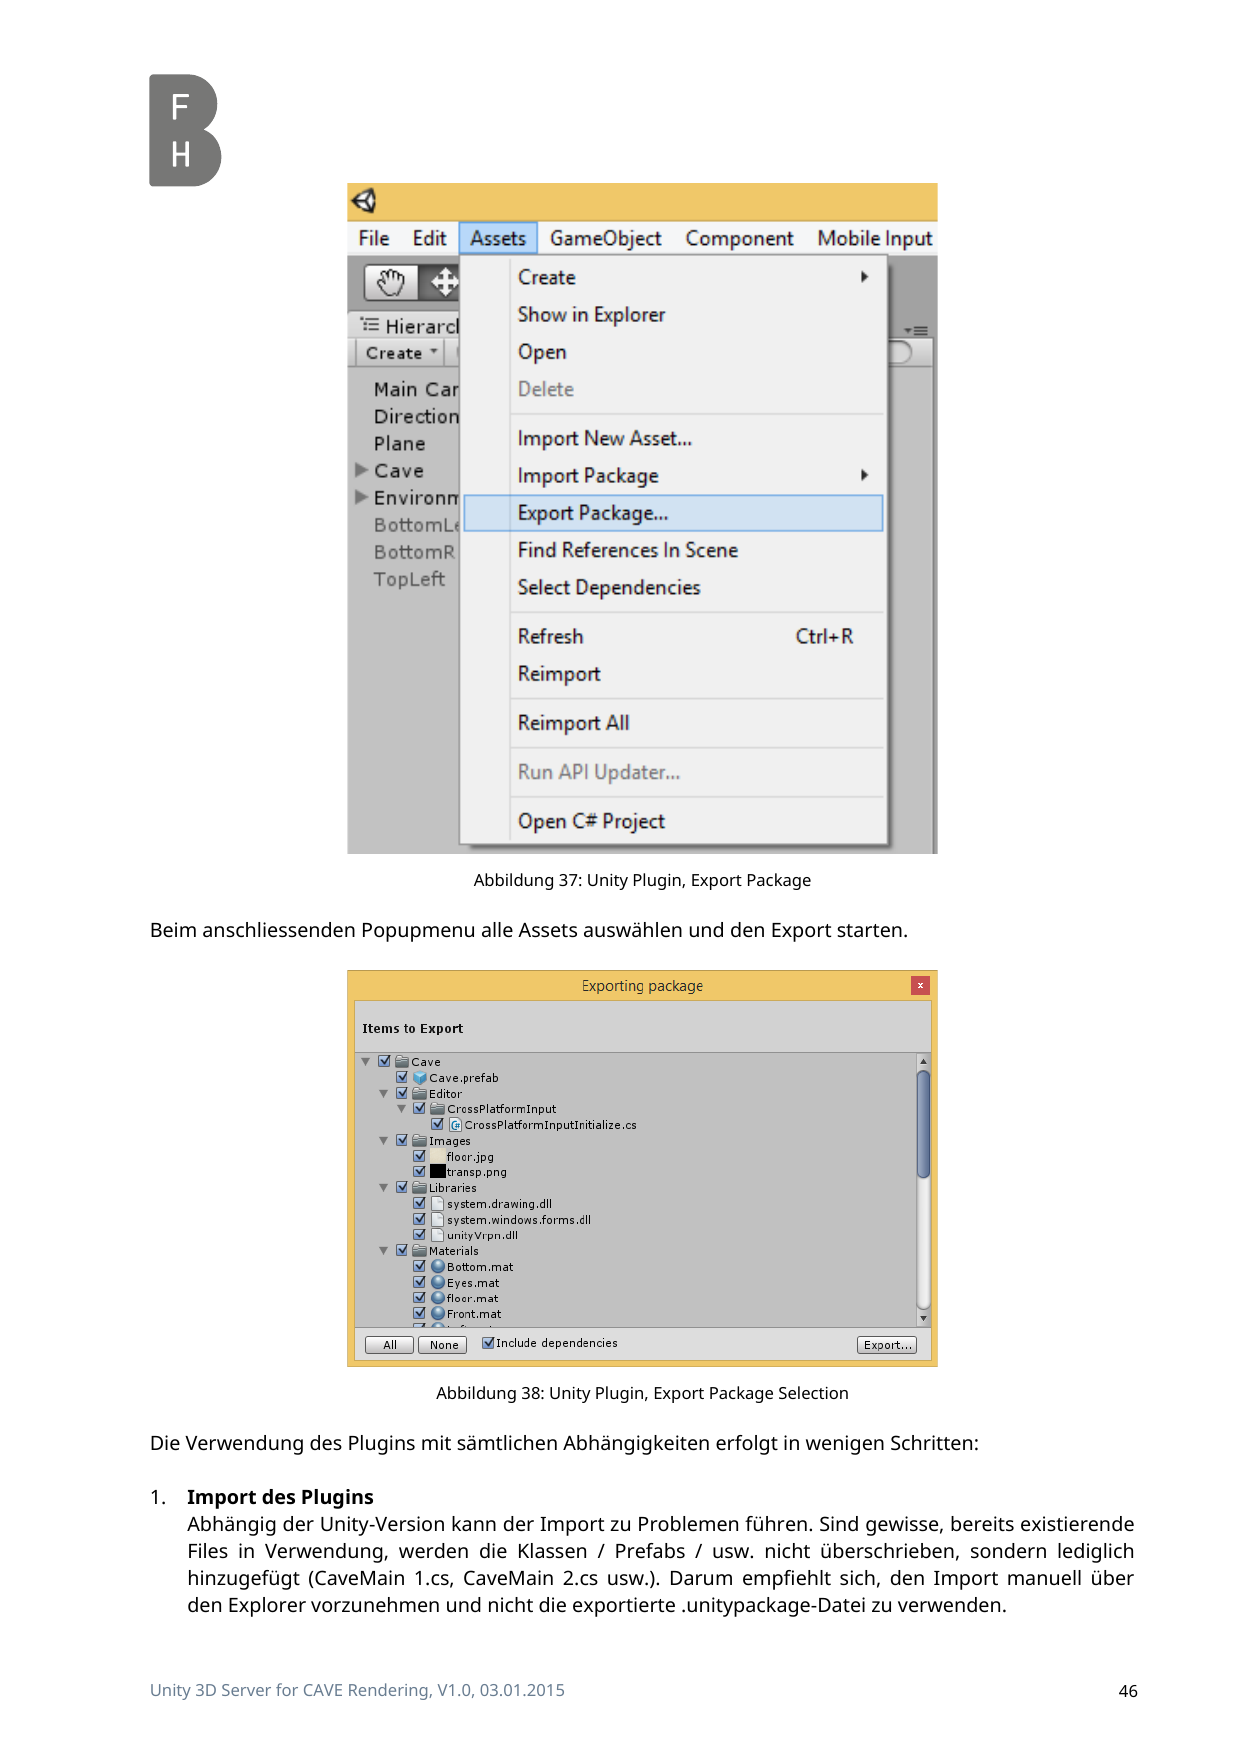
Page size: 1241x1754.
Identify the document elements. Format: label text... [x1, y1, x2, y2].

list Import des Plugins [149, 1483, 1136, 1510]
text Abhängig der Unity-Version kann der Import zu Problemen führen. Sind gewisse, bereits existierende Files in Verwendung, werden die Klassen / Prefabs / usw. nicht überschrieben, sondern lediglich hinzugefügt (CaveMain 1.cs, CaveMain 2.cs usw.). Darum empfiehlt sich, den Import manuell über den Explorer vorzunehmen und nicht die exportierte .unitypackage-Datei zu verwenden. [187, 1510, 1136, 1618]
picture [347, 970, 938, 1367]
text Die Verwendung des Plugins mit sämtlichen Abhängigkeiten erfolgt in wenigen Schritten: [149, 1429, 1136, 1456]
text Abbildung 38: Unity Plugin, Export Package Selection [149, 1379, 1136, 1404]
text Beim anschliessenden Popupmenu alle Assets auswählen und den Export starten. [149, 916, 1136, 943]
picture [347, 183, 938, 854]
